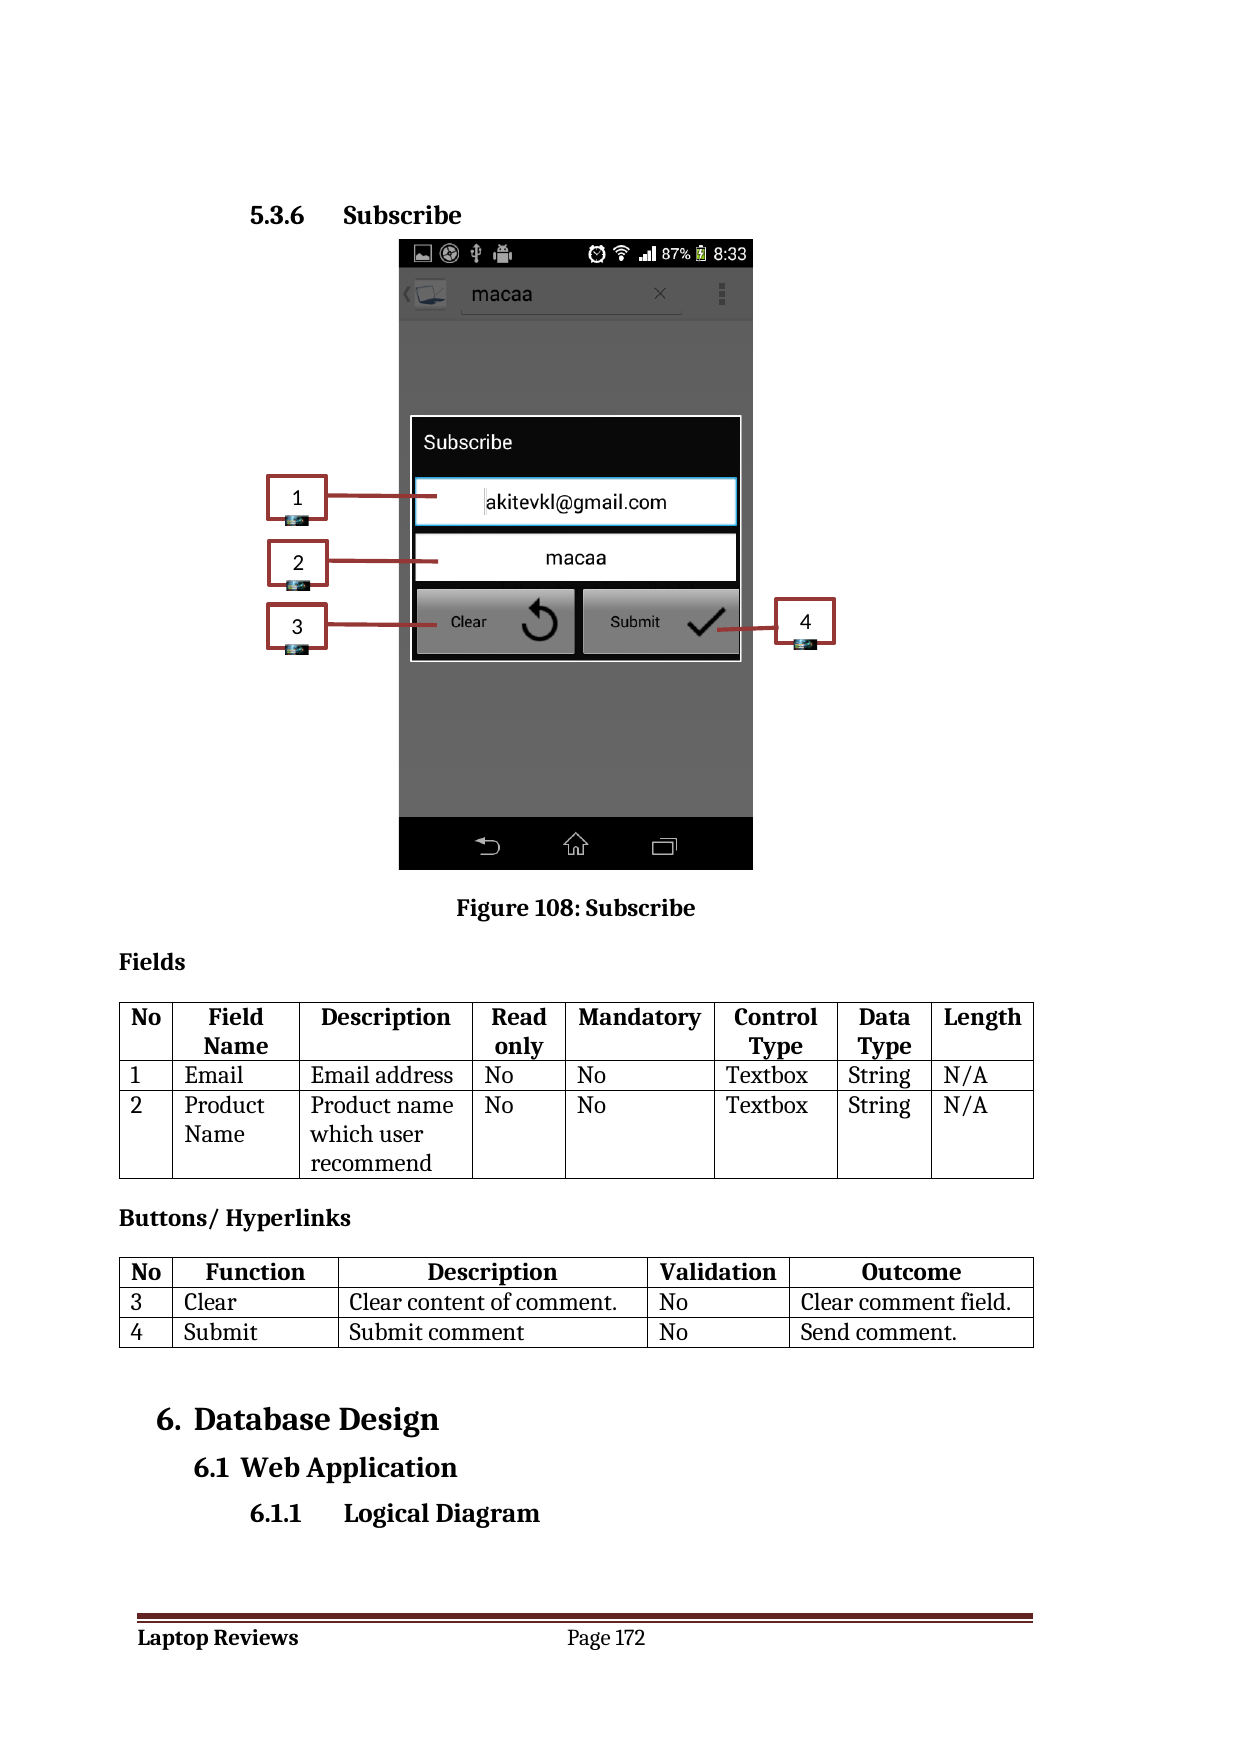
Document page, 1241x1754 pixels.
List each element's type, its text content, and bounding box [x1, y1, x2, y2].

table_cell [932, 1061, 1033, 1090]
picture [398, 239, 753, 870]
picture [286, 580, 311, 591]
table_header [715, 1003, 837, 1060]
text Buttons/ Hyperlinks [118, 1203, 1033, 1232]
picture [285, 515, 309, 526]
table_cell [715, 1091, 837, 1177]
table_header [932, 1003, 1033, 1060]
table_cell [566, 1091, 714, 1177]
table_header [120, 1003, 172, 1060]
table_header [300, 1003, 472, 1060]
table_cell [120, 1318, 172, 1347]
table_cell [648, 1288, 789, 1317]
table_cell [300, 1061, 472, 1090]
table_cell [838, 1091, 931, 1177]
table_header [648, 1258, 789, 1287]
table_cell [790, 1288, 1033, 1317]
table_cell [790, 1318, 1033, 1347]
text Fields [118, 948, 1033, 977]
subtitle Subscribe [250, 200, 1033, 231]
subtitle Logical Diagram [250, 1498, 1033, 1529]
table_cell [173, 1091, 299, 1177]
picture [285, 644, 309, 655]
subtitle Web Application [193, 1452, 1033, 1485]
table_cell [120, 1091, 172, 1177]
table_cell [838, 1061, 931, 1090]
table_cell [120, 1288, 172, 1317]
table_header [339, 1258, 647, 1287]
picture [793, 639, 818, 650]
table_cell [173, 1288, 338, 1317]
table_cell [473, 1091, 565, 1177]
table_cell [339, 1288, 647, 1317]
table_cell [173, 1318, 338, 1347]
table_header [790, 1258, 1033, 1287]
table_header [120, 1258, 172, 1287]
subtitle Database Design [156, 1401, 1033, 1439]
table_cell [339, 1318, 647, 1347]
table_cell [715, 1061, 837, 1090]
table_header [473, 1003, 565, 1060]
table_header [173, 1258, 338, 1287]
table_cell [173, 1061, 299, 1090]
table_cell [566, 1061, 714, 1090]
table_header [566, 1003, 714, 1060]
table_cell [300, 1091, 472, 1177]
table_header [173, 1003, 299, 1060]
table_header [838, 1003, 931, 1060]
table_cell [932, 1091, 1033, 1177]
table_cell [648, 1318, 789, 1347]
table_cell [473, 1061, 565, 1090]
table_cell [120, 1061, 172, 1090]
text Figure 108: Subscribe [118, 894, 1033, 923]
